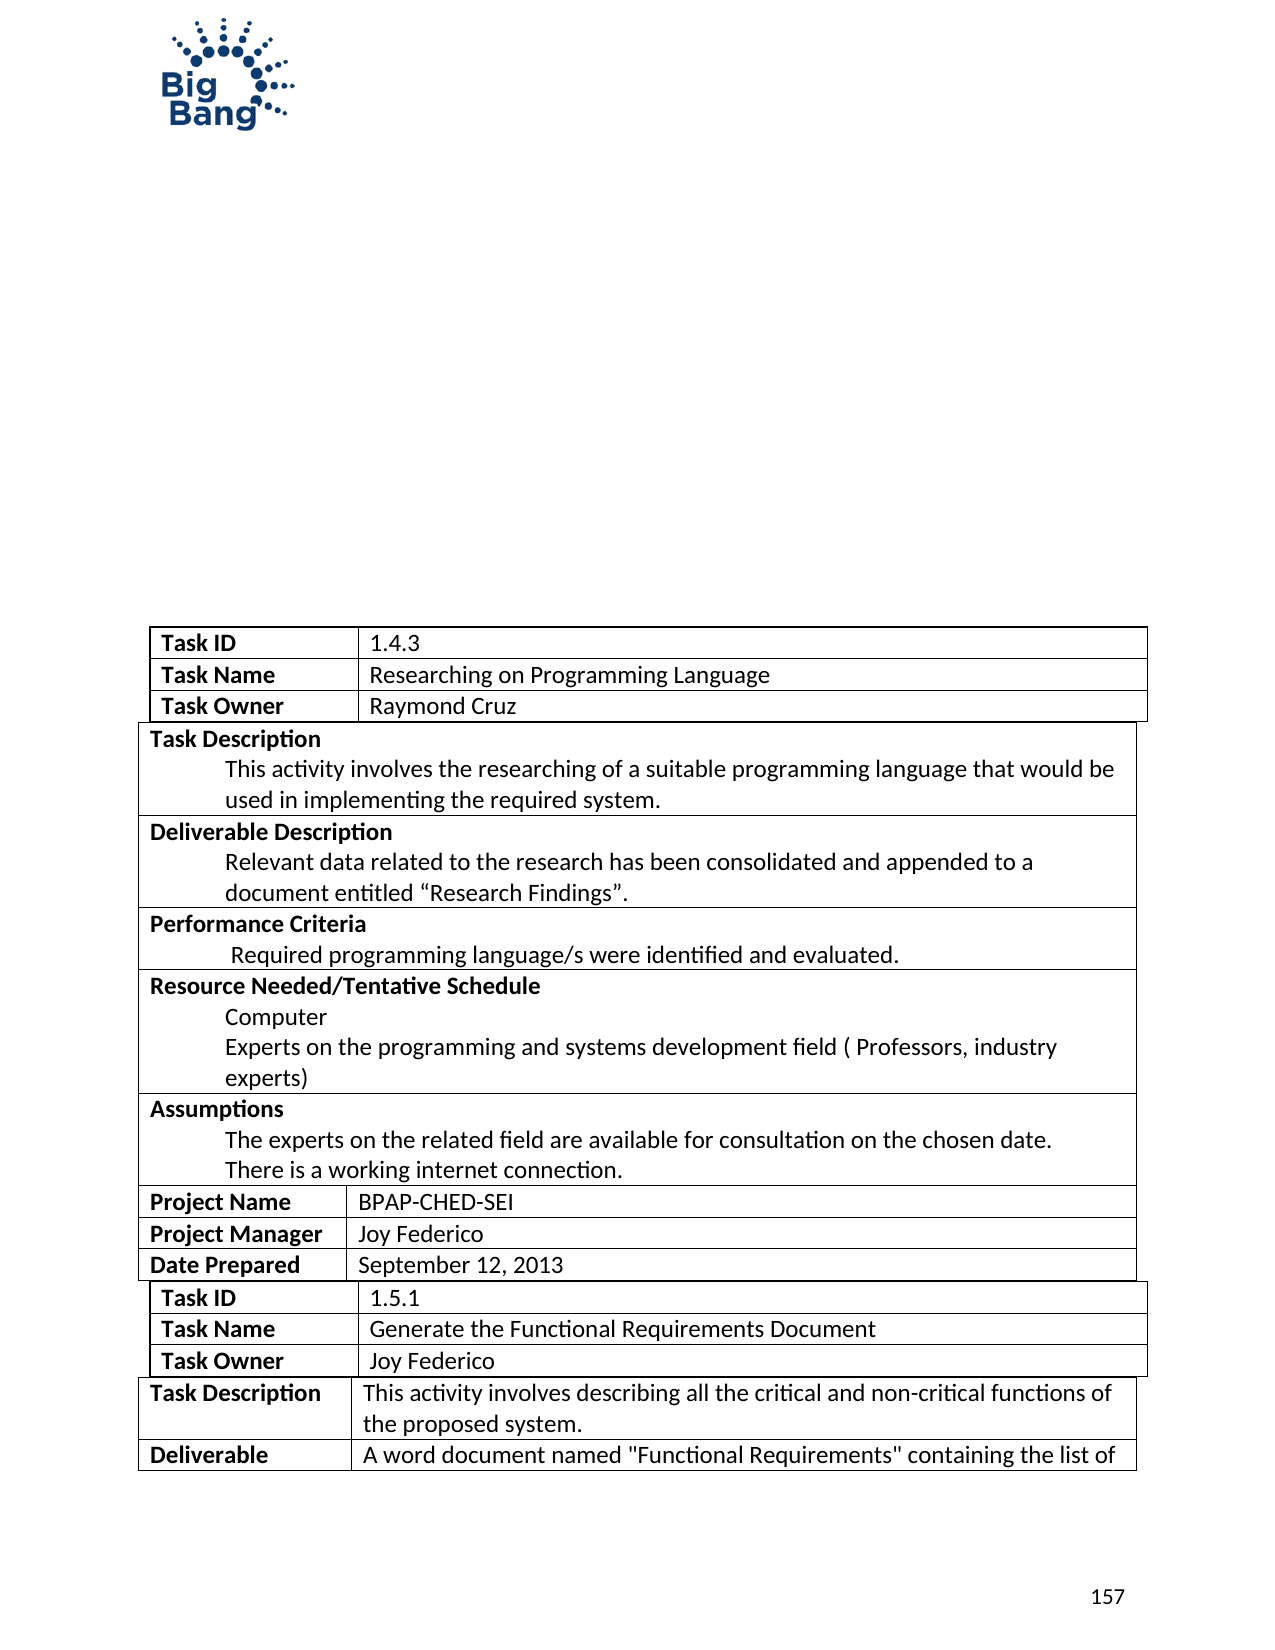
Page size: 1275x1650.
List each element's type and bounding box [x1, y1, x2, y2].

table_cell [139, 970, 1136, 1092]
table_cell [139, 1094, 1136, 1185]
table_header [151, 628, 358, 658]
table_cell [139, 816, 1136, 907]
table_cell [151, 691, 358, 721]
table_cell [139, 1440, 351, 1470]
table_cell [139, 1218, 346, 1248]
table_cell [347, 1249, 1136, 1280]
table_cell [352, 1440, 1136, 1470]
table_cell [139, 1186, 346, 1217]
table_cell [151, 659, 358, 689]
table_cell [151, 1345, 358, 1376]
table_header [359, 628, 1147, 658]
picture [147, 11, 302, 138]
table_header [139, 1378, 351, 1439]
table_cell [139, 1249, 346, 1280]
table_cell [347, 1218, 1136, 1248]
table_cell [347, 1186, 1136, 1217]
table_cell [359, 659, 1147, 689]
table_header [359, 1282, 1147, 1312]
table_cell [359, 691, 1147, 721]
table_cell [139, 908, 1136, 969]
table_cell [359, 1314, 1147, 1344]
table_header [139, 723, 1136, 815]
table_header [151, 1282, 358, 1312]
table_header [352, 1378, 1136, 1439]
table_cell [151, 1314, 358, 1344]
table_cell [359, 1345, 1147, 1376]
